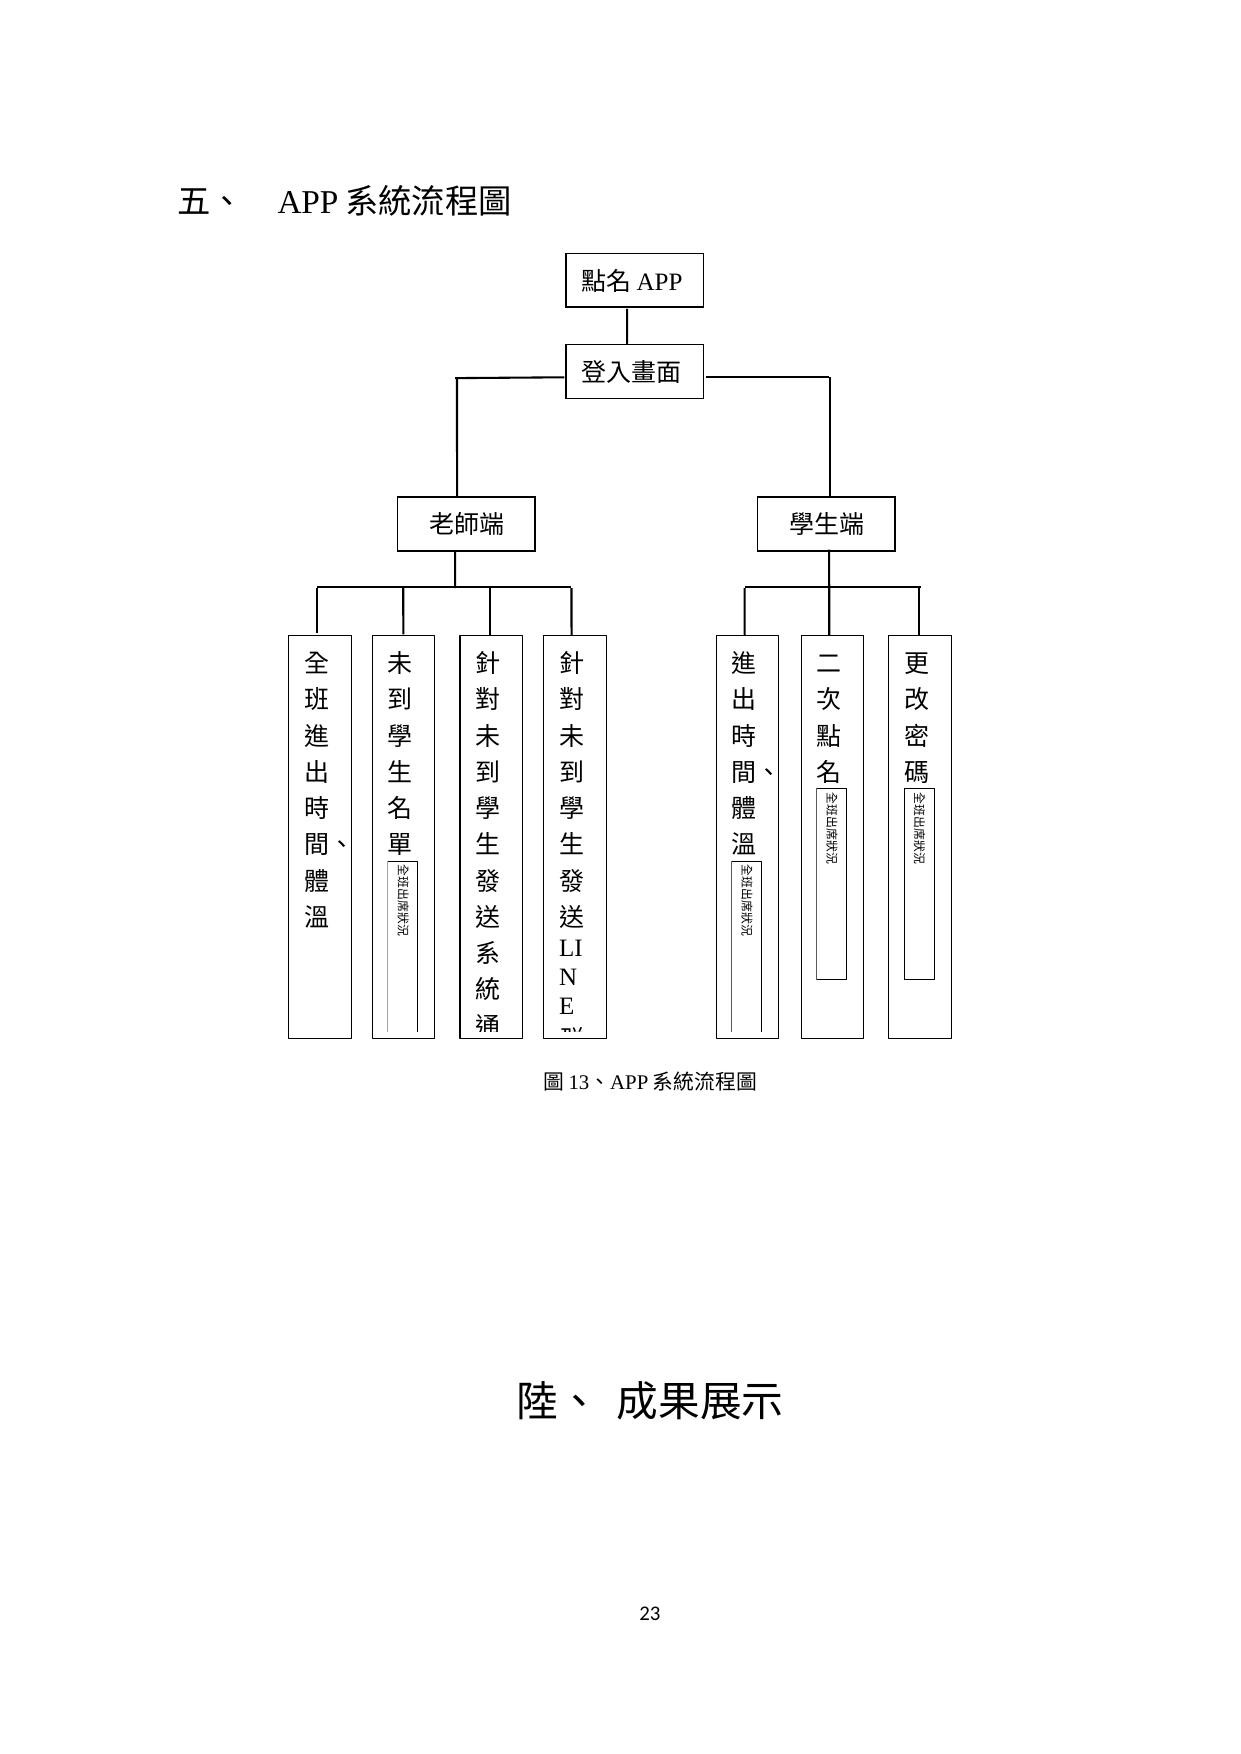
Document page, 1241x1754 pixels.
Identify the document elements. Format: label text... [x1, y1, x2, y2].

text 圖 十三、APP系統流程圖 [177, 236, 1122, 1099]
list APP系統流程圖 [177, 161, 1122, 236]
list 成果展示 [177, 1361, 1122, 1436]
